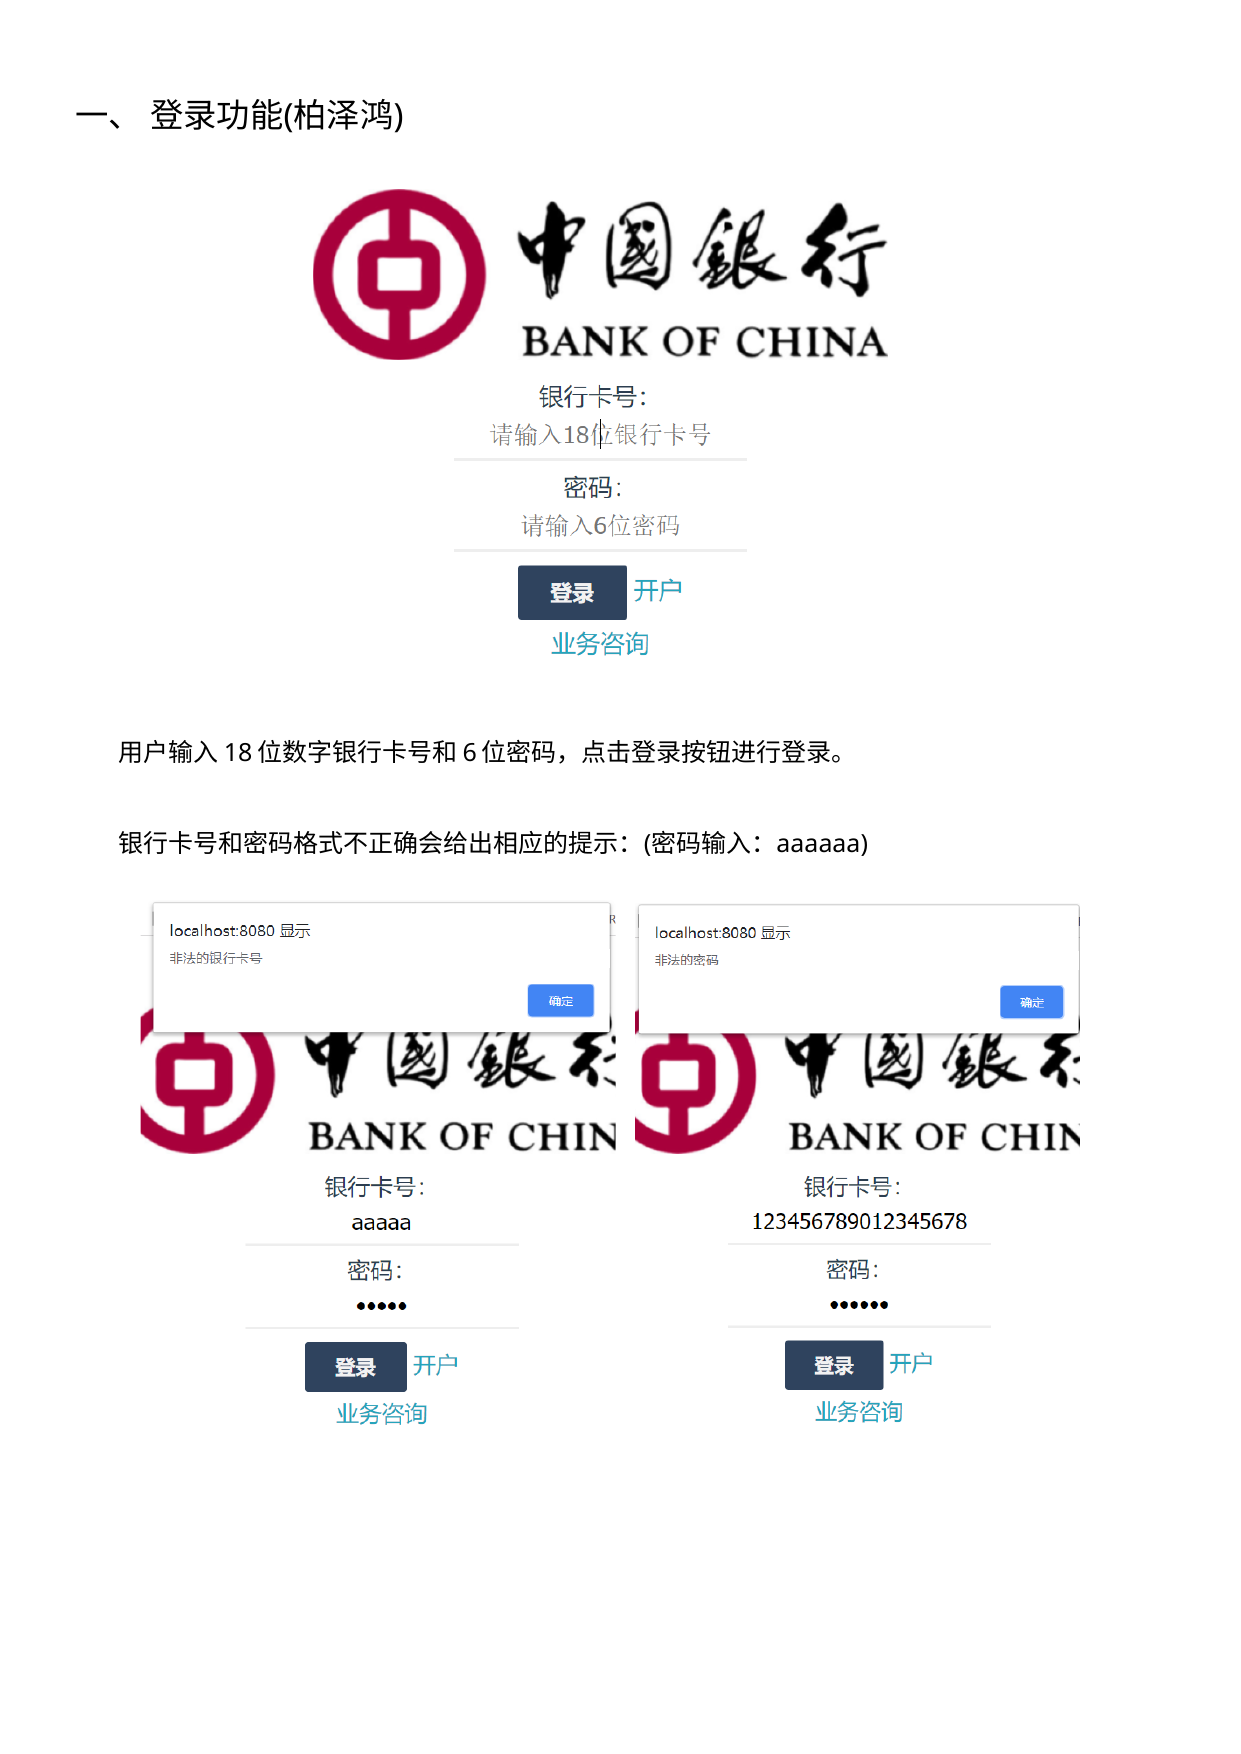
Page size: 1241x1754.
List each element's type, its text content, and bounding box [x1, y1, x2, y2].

picture [293, 174, 912, 676]
picture [635, 903, 1080, 1430]
picture [140, 900, 616, 1430]
list 登录功能(柏泽鸿) [75, 81, 1165, 146]
text 银行卡号和密码格式不正确会给出相应的提示：(密码输入：aaaaaa) [119, 809, 1165, 874]
text 用户输入18位数字银行卡号和6位密码，点击登录按钮进行登录。 [119, 718, 1165, 783]
